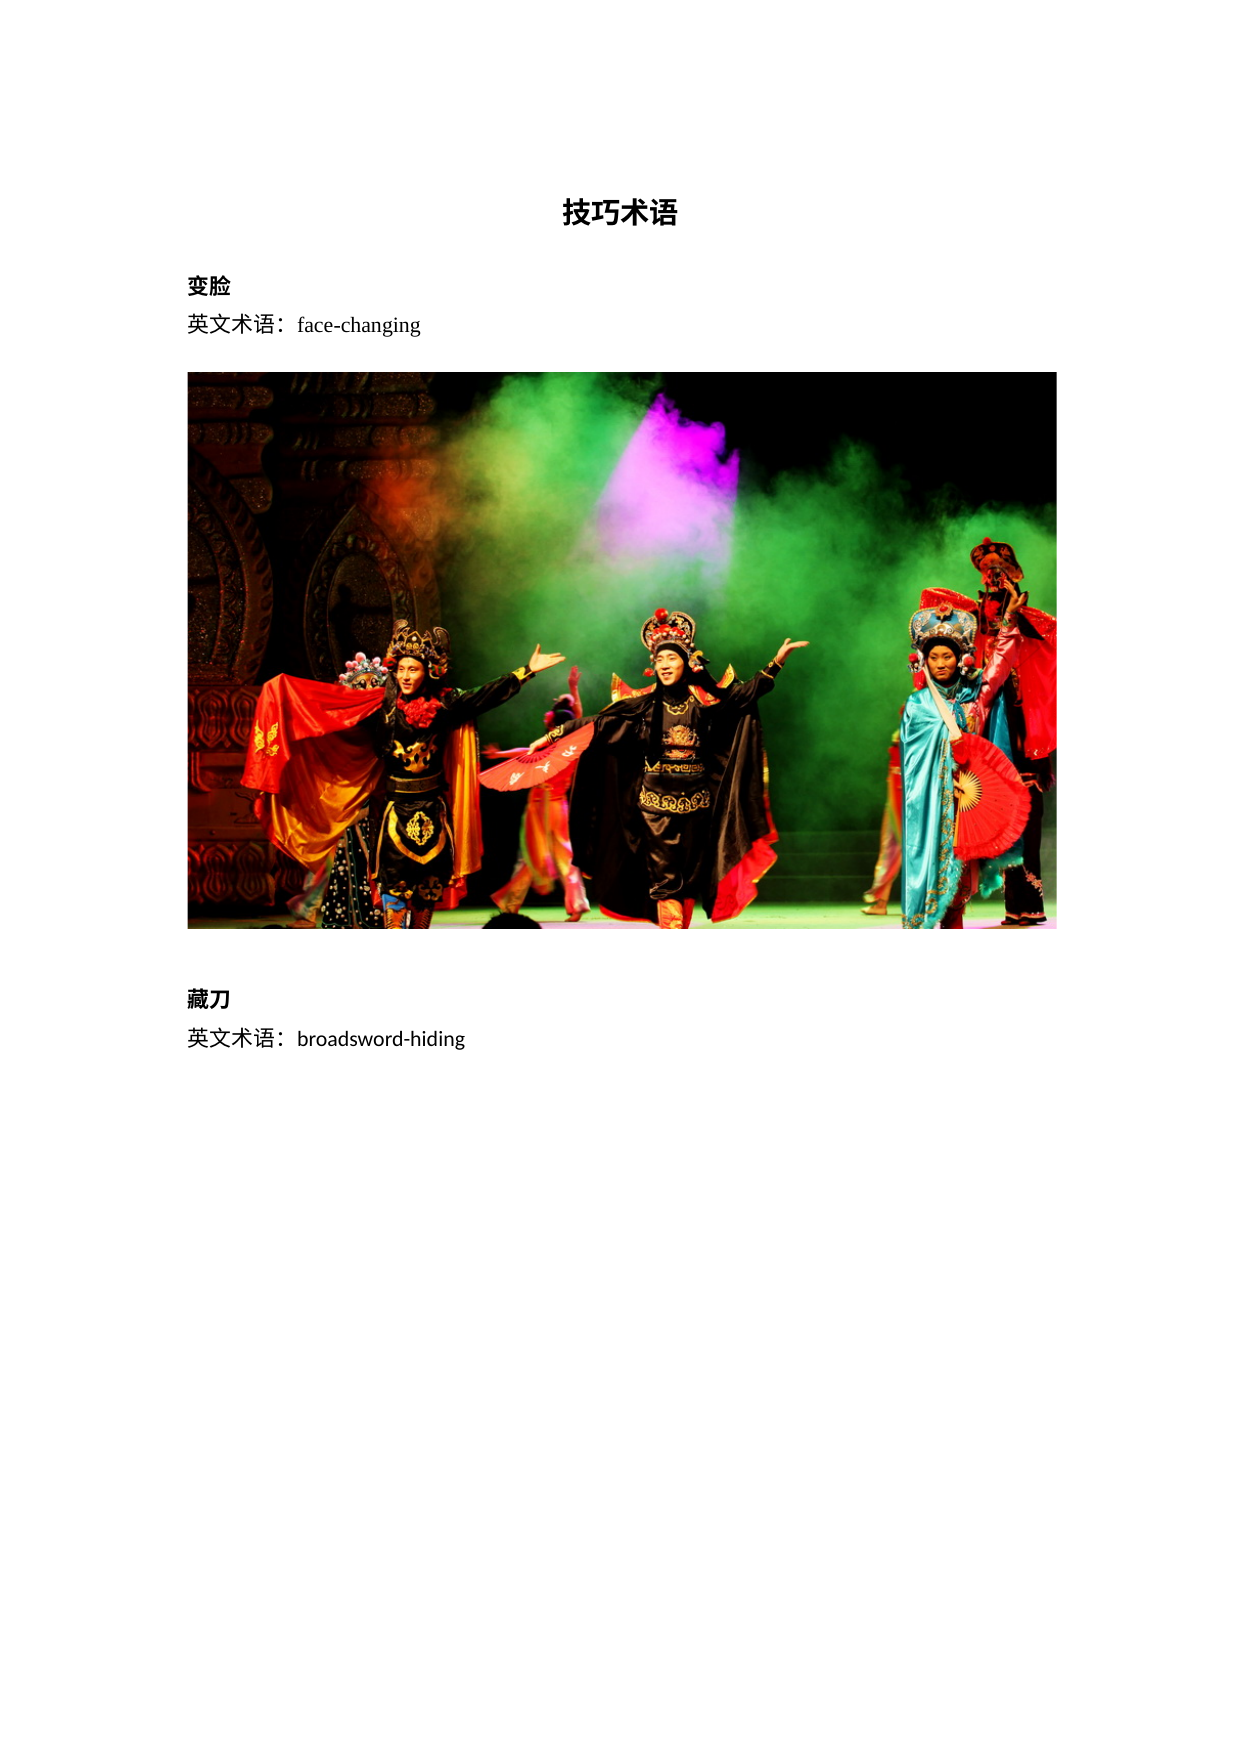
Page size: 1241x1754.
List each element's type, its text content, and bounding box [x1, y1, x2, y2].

subtitle 技巧术语 [187, 178, 1053, 243]
title 变脸 [187, 268, 1053, 301]
text 英文术语：face-changing [187, 307, 1053, 339]
text 英文术语：broadsword-hiding [187, 1021, 1053, 1053]
picture [187, 372, 1057, 929]
title 藏刀 [187, 982, 1053, 1014]
